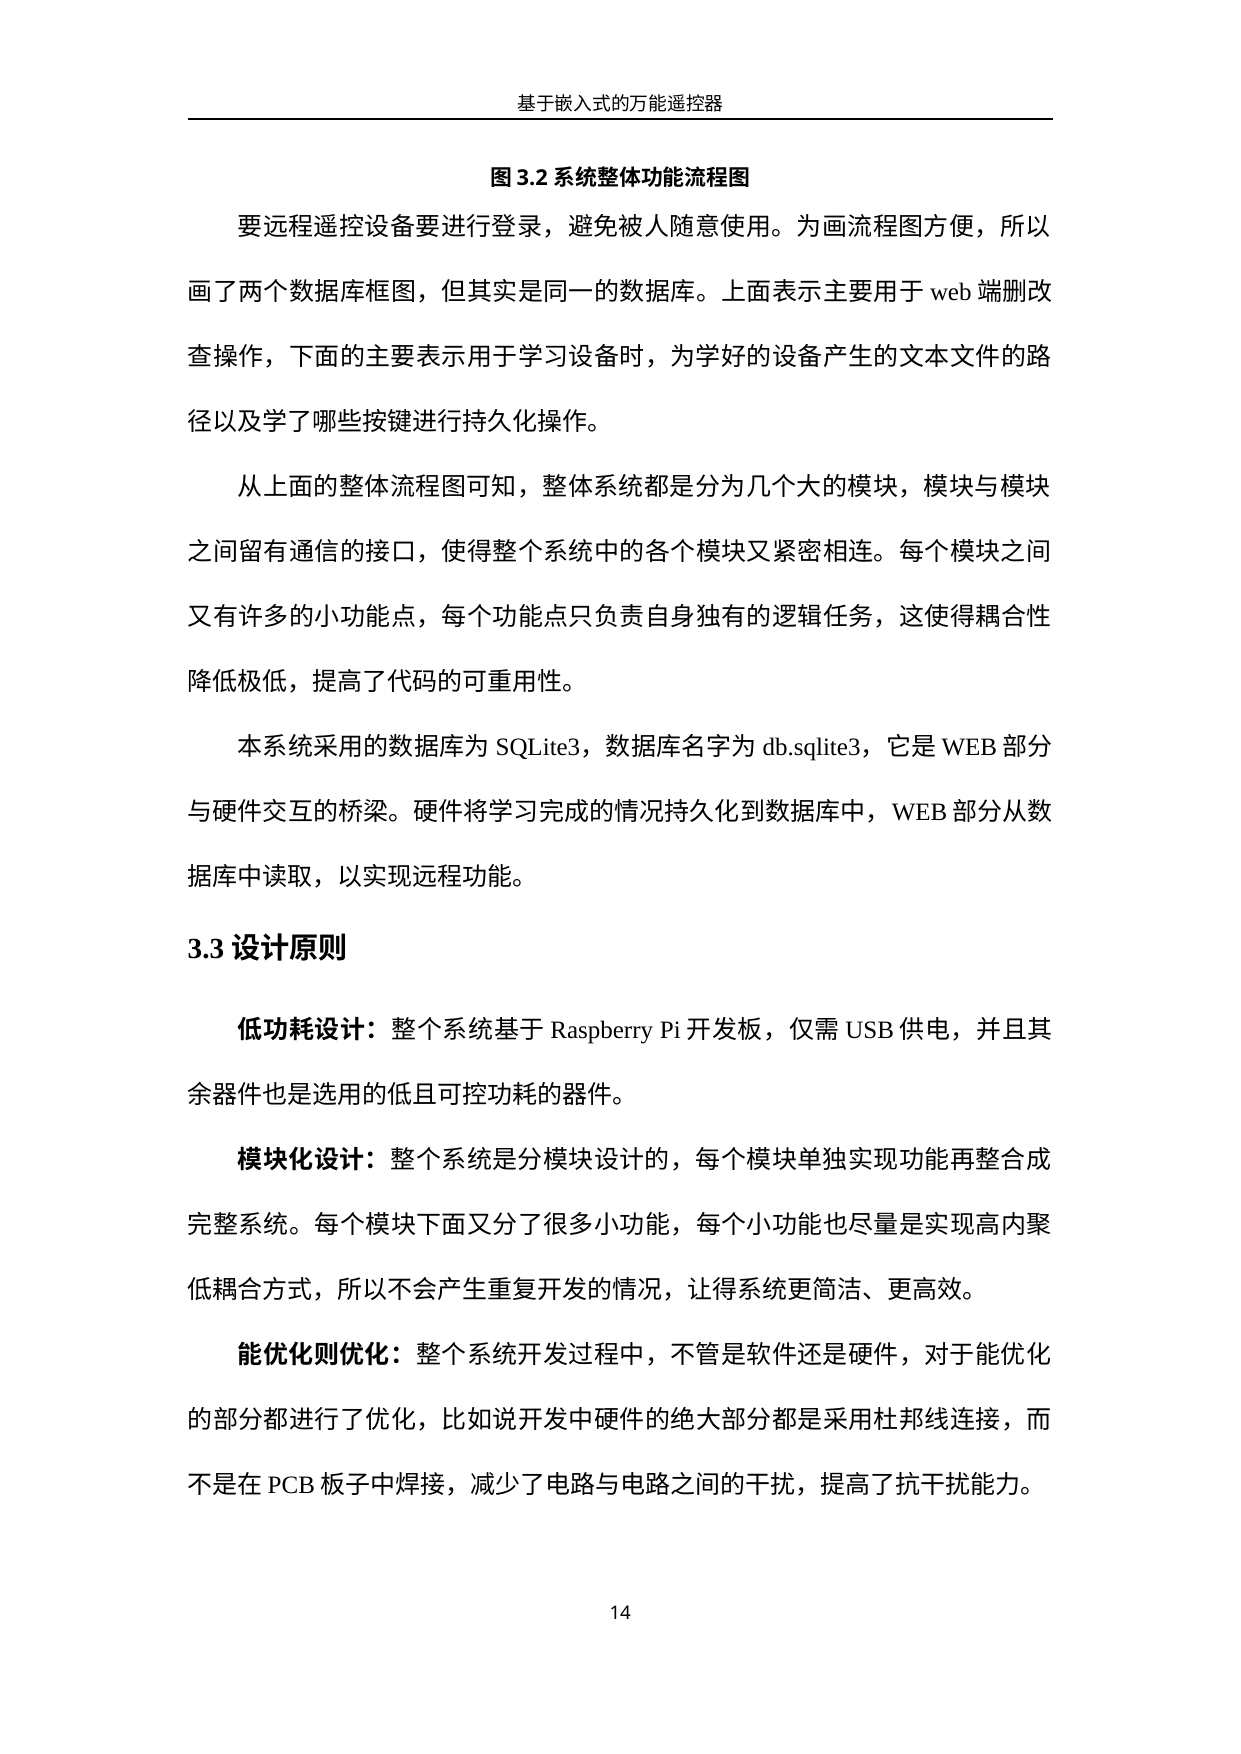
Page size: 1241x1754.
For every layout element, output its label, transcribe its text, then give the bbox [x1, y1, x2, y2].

text 模块化设计：整个系统是分模块设计的，每个模块单独实现功能再整合成完整系统。每个模块下面又分了很多小功能，每个小功能也尽量是实现高内聚低耦合方式，所以不会产生重复开发的情况，让得系统更简洁、更高效。 [187, 1125, 1053, 1320]
text 能优化则优化：整个系统开发过程中，不管是软件还是硬件，对于能优化的部分都进行了优化，比如说开发中硬件的绝大部分都是采用杜邦线连接，而不是在PCB板子中焊接，减少了电路与电路之间的干扰，提高了抗干扰能力。 [187, 1320, 1053, 1515]
text 图3.2 系统整体功能流程图 [187, 160, 1053, 192]
subtitle 3.3 设计原则 [187, 913, 1053, 978]
text 从上面的整体流程图可知，整体系统都是分为几个大的模块，模块与模块之间留有通信的接口，使得整个系统中的各个模块又紧密相连。每个模块之间又有许多的小功能点，每个功能点只负责自身独有的逻辑任务，这使得耦合性降低极低，提高了代码的可重用性。 [187, 452, 1053, 712]
text 本系统采用的数据库为SQLite3，数据库名字为db.sqlite3，它是WEB部分与硬件交互的桥梁。硬件将学习完成的情况持久化到数据库中，WEB部分从数据库中读取，以实现远程功能。 [187, 712, 1053, 907]
text 要远程遥控设备要进行登录，避免被人随意使用。为画流程图方便，所以画了两个数据库框图，但其实是同一的数据库。上面表示主要用于web端删改查操作，下面的主要表示用于学习设备时，为学好的设备产生的文本文件的路径以及学了哪些按键进行持久化操作。 [187, 192, 1053, 452]
text 低功耗设计：整个系统基于Raspberry Pi开发板，仅需USB供电，并且其余器件也是选用的低且可控功耗的器件。 [187, 995, 1053, 1125]
